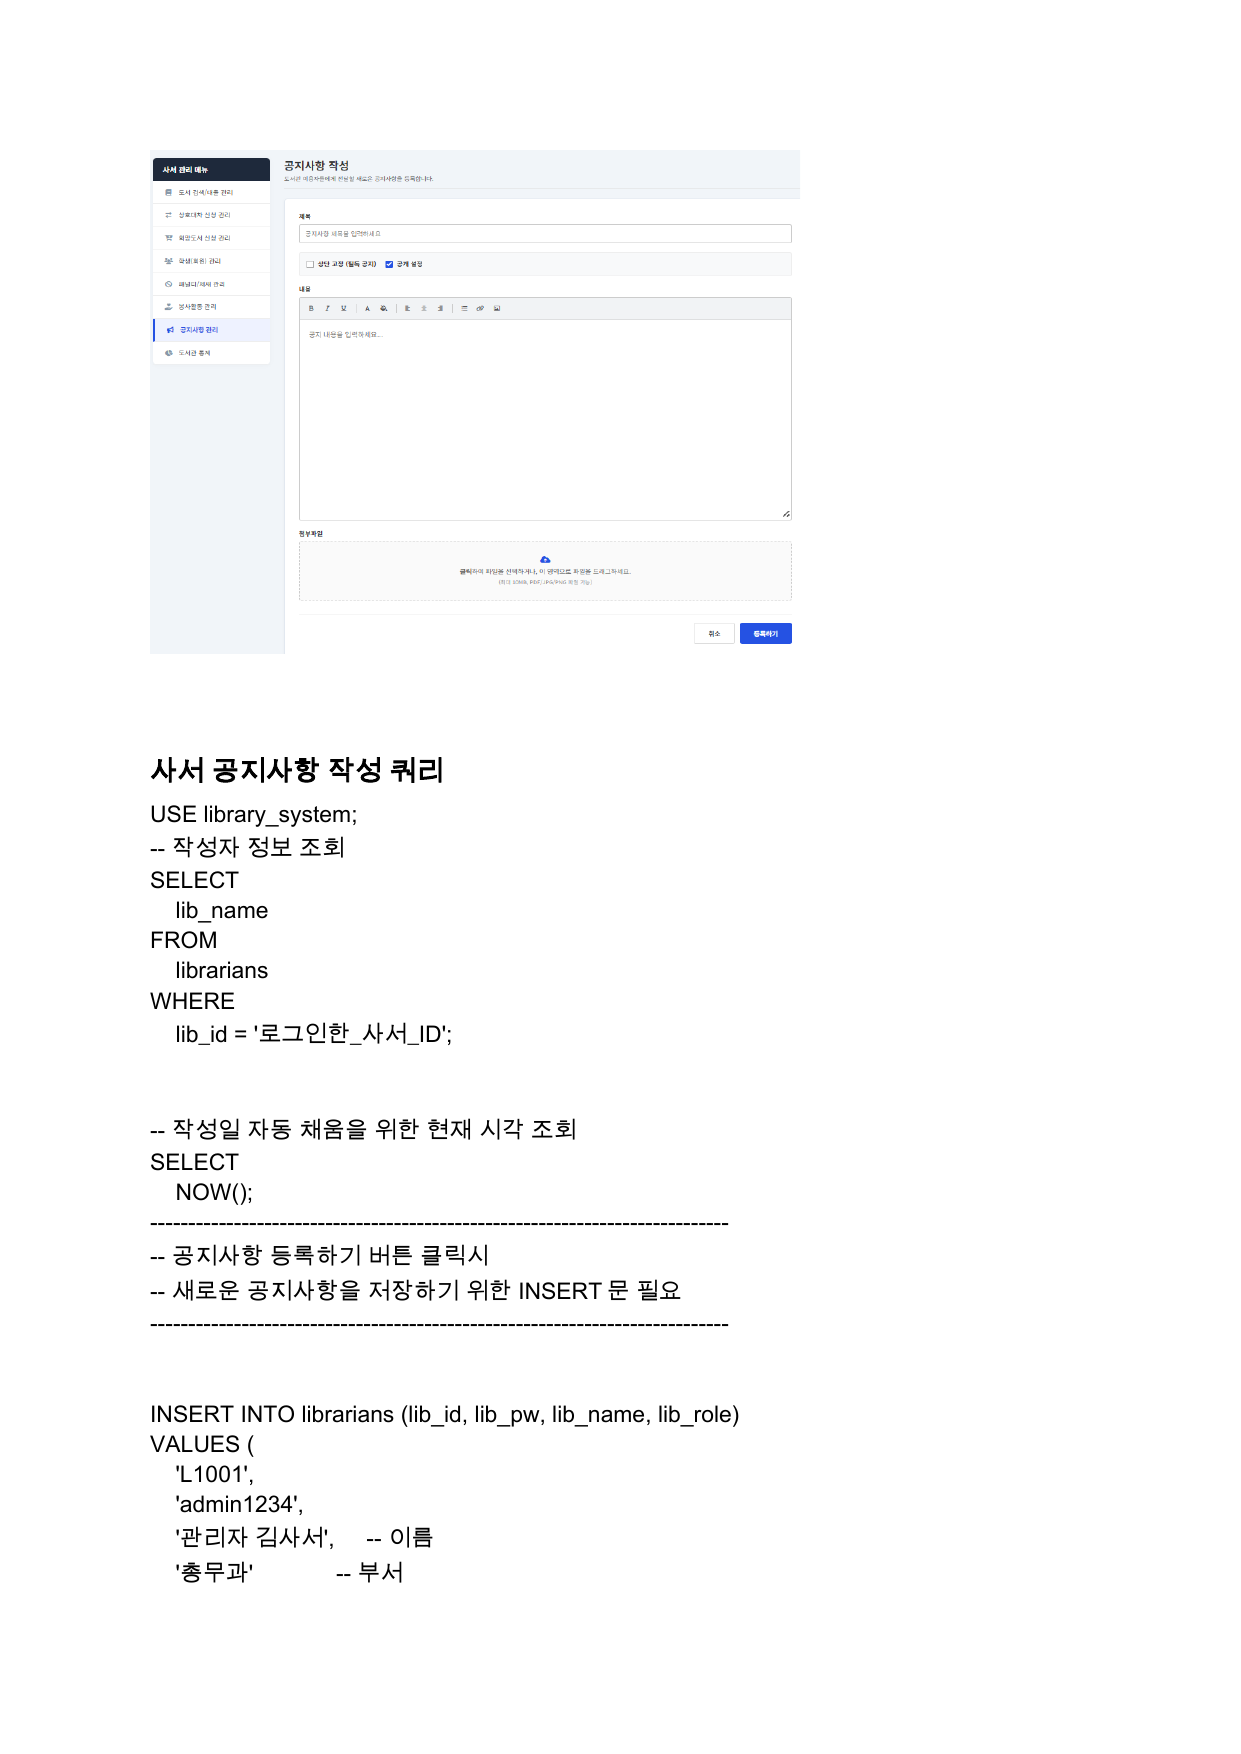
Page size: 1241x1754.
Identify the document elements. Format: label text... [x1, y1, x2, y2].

text '총무과' -- 부서 [150, 1557, 1090, 1588]
text NOW(); [150, 1179, 1090, 1206]
text USE library_system; [150, 801, 1090, 828]
text ---------------------------------------------------------------------------- [150, 1209, 1090, 1236]
picture [150, 150, 800, 654]
text librarians [150, 957, 1090, 984]
text WHERE [150, 988, 1090, 1014]
text INSERT INTO librarians (lib_id, lib_pw, lib_name, lib_role) [150, 1401, 1090, 1427]
text 'admin1234', [150, 1491, 1090, 1518]
text ---------------------------------------------------------------------------- [150, 1310, 1090, 1337]
text 'L1001', [150, 1461, 1090, 1488]
text VALUES ( [150, 1431, 1090, 1457]
text -- 새로운 공지사항을 저장하기 위한 INSERT문 필요 [150, 1275, 1090, 1306]
text '관리자 김사서', -- 이름 [150, 1522, 1090, 1552]
text -- 작성자 정보 조회 [150, 832, 1090, 862]
text -- 공지사항 등록하기 버튼 클릭시 [150, 1239, 1090, 1270]
subtitle 사서 공지사항 작성 쿼리 [150, 751, 1090, 788]
text SELECT [150, 867, 1090, 893]
text lib_name [150, 897, 1090, 923]
text lib_id = '로그인한_사서_ID'; [150, 1018, 1090, 1049]
text FROM [150, 927, 1090, 954]
text -- 작성일 자동 채움을 위한 현재 시각 조회 [150, 1114, 1090, 1144]
text SELECT [150, 1149, 1090, 1175]
